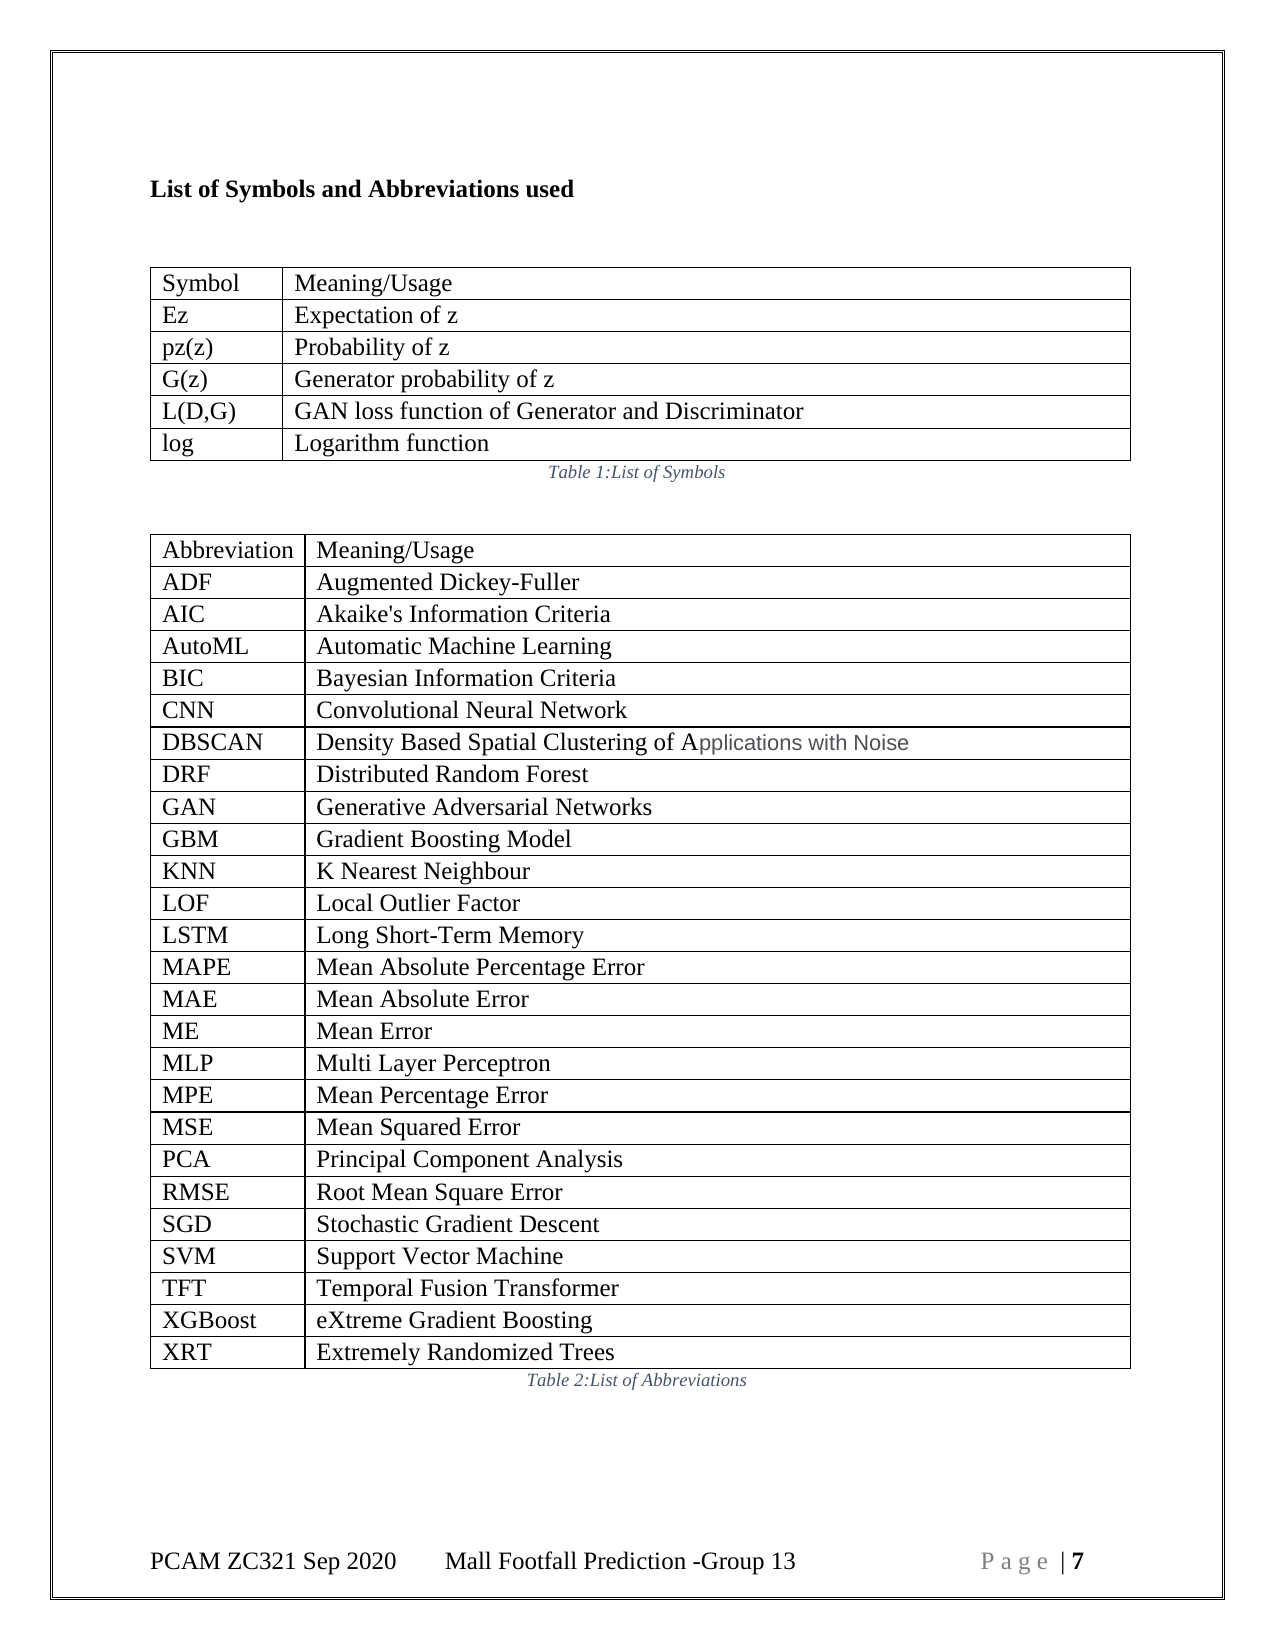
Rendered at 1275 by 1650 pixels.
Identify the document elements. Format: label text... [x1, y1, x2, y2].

table_cell Expectation of z [283, 300, 1130, 331]
table_cell GAN [151, 792, 304, 823]
table_cell Root Mean Square Error [306, 1177, 1130, 1208]
table_cell Principal Component Analysis [306, 1145, 1130, 1176]
table_cell pz(z) [151, 332, 282, 363]
table_cell Mean Squared Error [306, 1113, 1130, 1143]
table_cell Augmented Dickey-Fuller [306, 567, 1130, 598]
table_cell Gradient Boosting Model [306, 824, 1130, 855]
table_cell Local Outlier Factor [306, 888, 1130, 919]
table_cell Generator probability of z [283, 364, 1130, 395]
subtitle List of Symbols and Abbreviations used [150, 174, 1131, 203]
table_cell MAPE [151, 952, 304, 983]
table_header Meaning/Usage [306, 535, 1130, 566]
table_cell DBSCAN [151, 728, 304, 758]
table_cell Support Vector Machine [306, 1241, 1130, 1272]
table_cell Mean Absolute Error [306, 984, 1130, 1015]
table_cell CNN [151, 695, 304, 726]
table_cell Akaike's Information Criteria [306, 599, 1130, 630]
table_cell Ez [151, 300, 282, 331]
table_cell Bayesian Information Criteria [306, 663, 1130, 694]
table_cell G(z) [151, 364, 282, 395]
table_cell PCA [151, 1145, 304, 1176]
table_cell XGBoost [151, 1305, 304, 1336]
table_cell DRF [151, 760, 304, 791]
table_cell ME [151, 1016, 304, 1047]
table_header Meaning/Usage [283, 268, 1130, 299]
table_cell GBM [151, 824, 304, 855]
table_cell AutoML [151, 631, 304, 662]
table_cell Mean Percentage Error [306, 1080, 1130, 1111]
table_cell Generative Adversarial Networks [306, 792, 1130, 823]
table_cell GAN loss function of Generator and Discriminator [283, 396, 1130, 427]
table_cell Automatic Machine Learning [306, 631, 1130, 662]
table_cell Mean Absolute Percentage Error [306, 952, 1130, 983]
table_cell Distributed Random Forest [306, 760, 1130, 791]
table_cell ADF [151, 567, 304, 598]
table_cell LOF [151, 888, 304, 919]
table_cell Stochastic Gradient Descent [306, 1209, 1130, 1240]
table_cell MAE [151, 984, 304, 1015]
table_cell KNN [151, 856, 304, 887]
table_cell Logarithm function [283, 429, 1130, 459]
table_cell XRT [151, 1337, 304, 1368]
table_cell Mean Error [306, 1016, 1130, 1047]
table_cell K Nearest Neighbour [306, 856, 1130, 887]
table_cell eXtreme Gradient Boosting [306, 1305, 1130, 1336]
table_cell Long Short-Term Memory [306, 920, 1130, 951]
table_cell BIC [151, 663, 304, 694]
table_cell AIC [151, 599, 304, 630]
table_cell log [151, 429, 282, 459]
table_header Abbreviation [151, 535, 304, 566]
table_cell MSE [151, 1113, 304, 1143]
table_cell Convolutional Neural Network [306, 695, 1130, 726]
table_cell Multi Layer Perceptron [306, 1048, 1130, 1079]
table_cell Extremely Randomized Trees [306, 1337, 1130, 1368]
table_cell L(D,G) [151, 396, 282, 427]
table_cell SGD [151, 1209, 304, 1240]
table_cell Density Based Spatial Clustering of Applications with Noise [306, 728, 1130, 758]
table_cell Temporal Fusion Transformer [306, 1273, 1130, 1304]
table_cell RMSE [151, 1177, 304, 1208]
table_cell SVM [151, 1241, 304, 1272]
table_header Symbol [151, 268, 282, 299]
table_cell LSTM [151, 920, 304, 951]
table_cell Probability of z [283, 332, 1130, 363]
table_cell MPE [151, 1080, 304, 1111]
table_cell TFT [151, 1273, 304, 1304]
table_cell MLP [151, 1048, 304, 1079]
